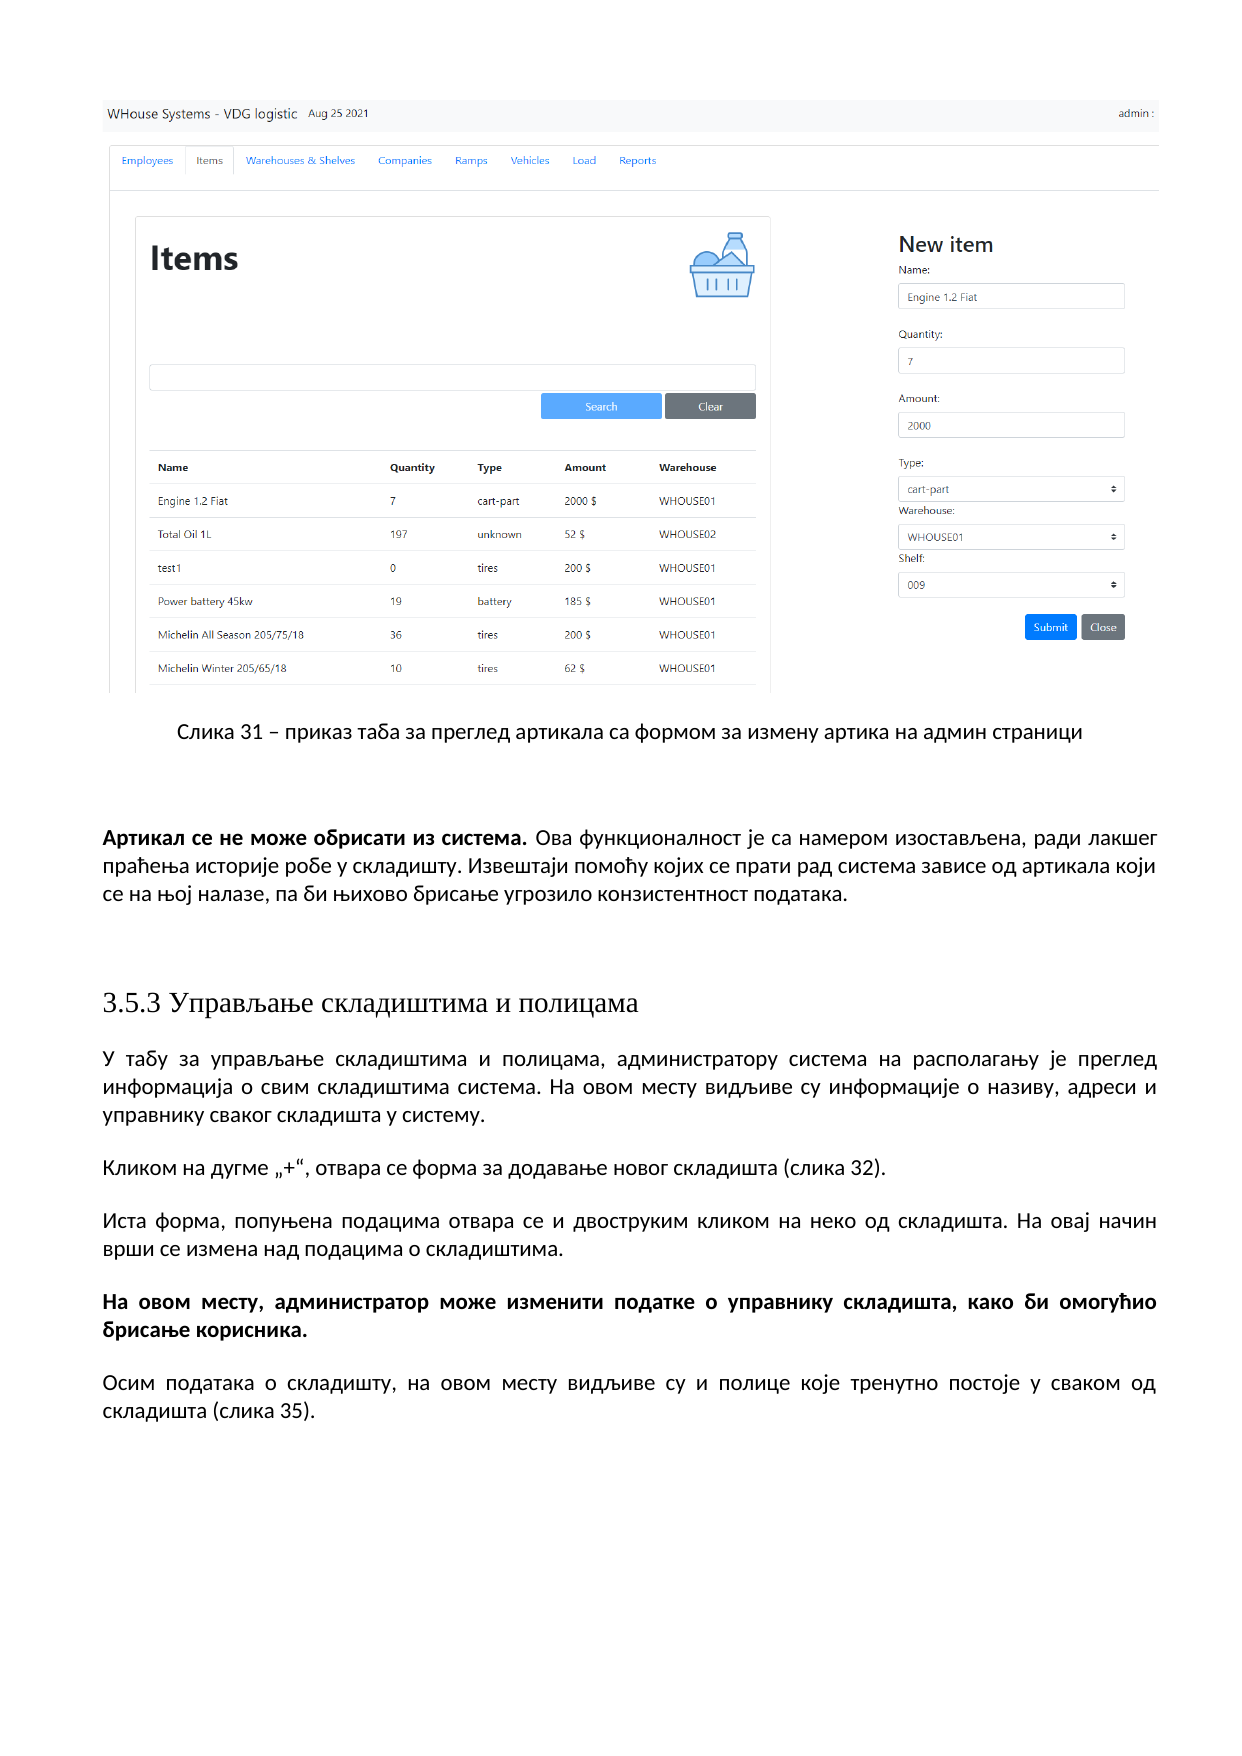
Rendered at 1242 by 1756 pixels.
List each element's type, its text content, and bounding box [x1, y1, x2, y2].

text Кликом на дугме „+“, отвара се форма за додавање новог складишта (слика 32). [102, 1153, 1159, 1181]
text Иста форма, попуњена подацима отвара се и двоструким кликом на неко од складишта. На овај начин врши се измена над подацима о складиштима. [102, 1206, 1159, 1262]
text Осим података о складишту, на овом месту видљиве су и полице које тренутно постоје у сваком од складишта (слика 35). [102, 1368, 1159, 1424]
subtitle 3.5.3 Управљање складиштима и полицама [102, 985, 1159, 1019]
text У табу за управљање складиштима и полицама, администратору система на располагању је преглед информација о свим складиштима система. На овом месту видљиве су информације о називу, адреси и управнику сваког складишта у систему. [102, 1044, 1159, 1128]
text Артикал се не може обрисати из система. Ова функционалност је са намером изостављена, ради лакшег праћења историје робе у складишту. Извештаји помоћу којих се прати рад система зависе од артикала који се на њој налазе, па би њихово брисање угрозило конзистентност података. [102, 823, 1159, 907]
text Слика 31 – приказ таба за преглед артикала са формом за измену артика на админ страници [102, 717, 1159, 745]
picture [102, 100, 1159, 693]
text На овом месту, администратор може изменити податке о управнику складишта, како би омогућио брисање корисника. [102, 1287, 1159, 1343]
